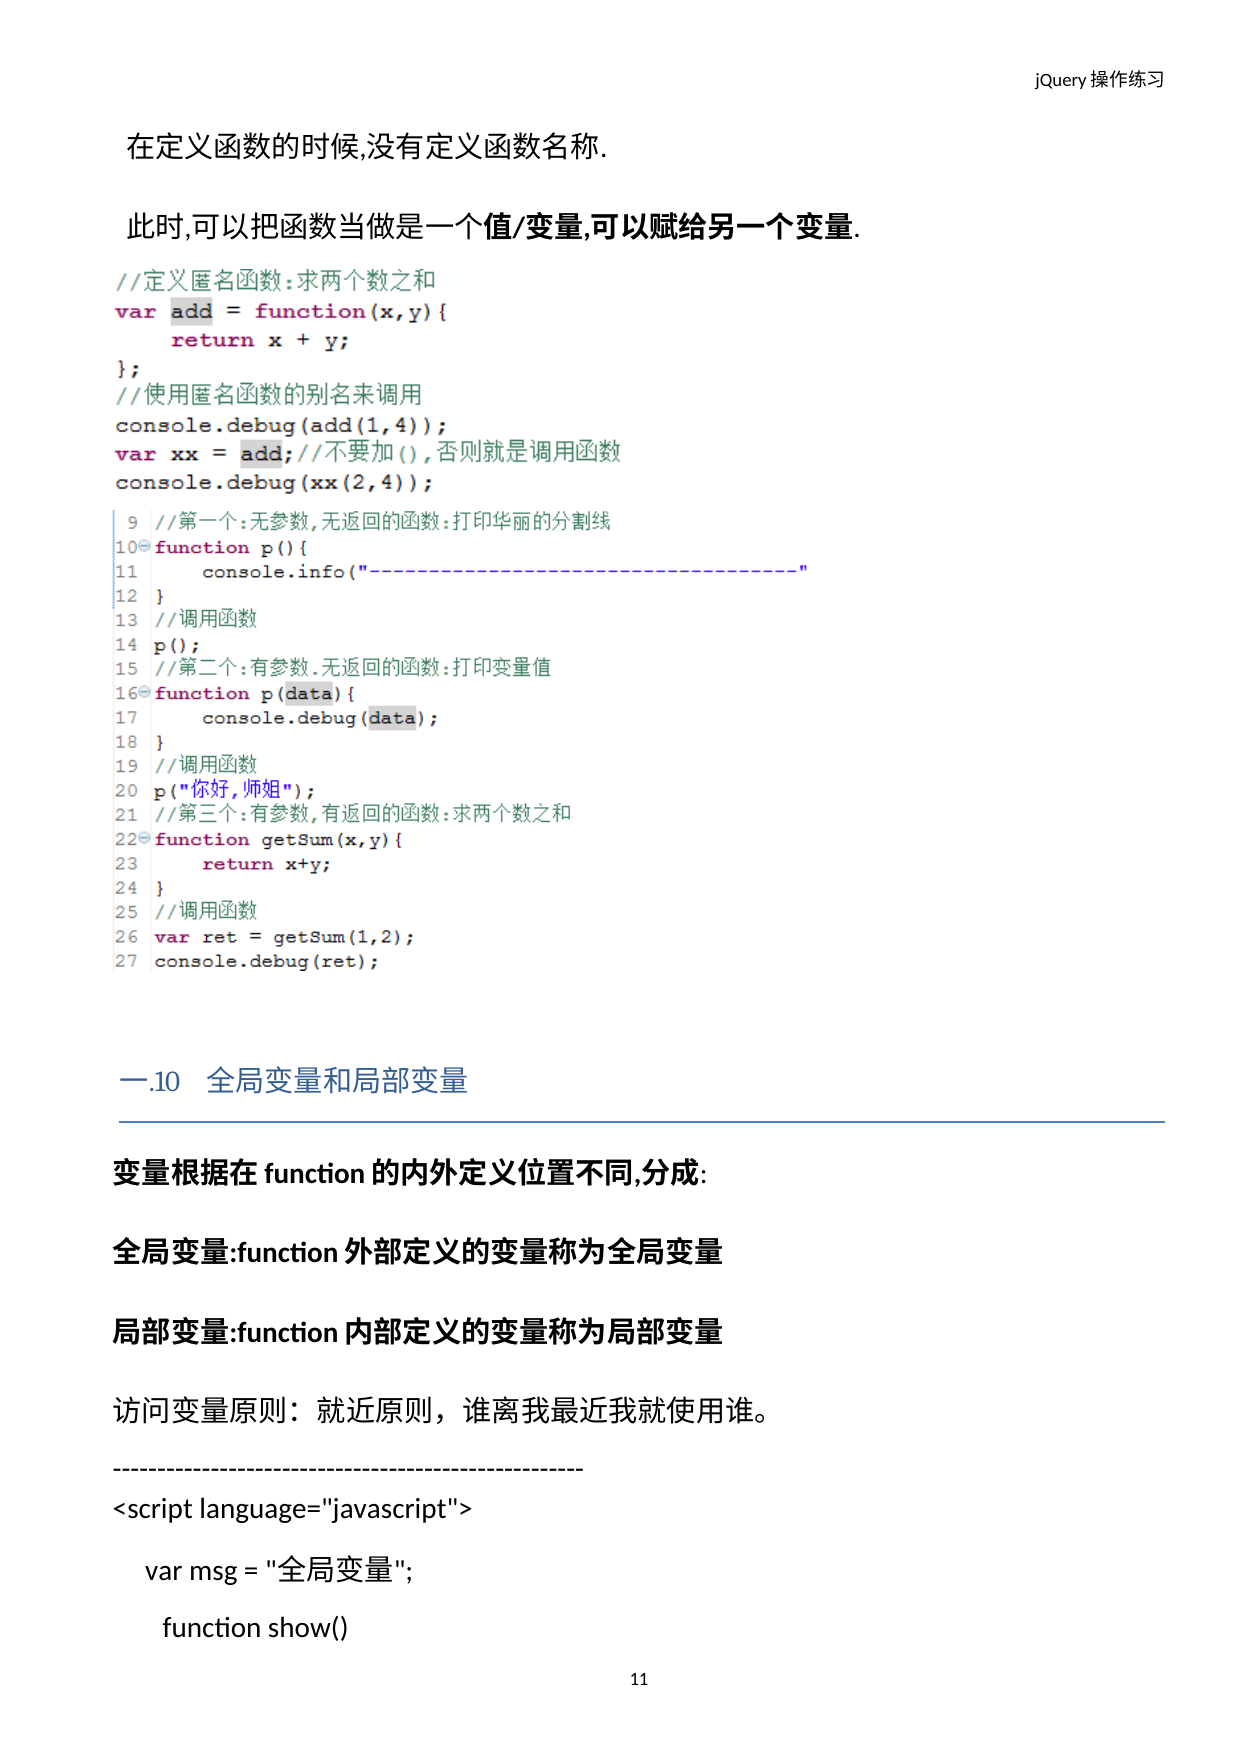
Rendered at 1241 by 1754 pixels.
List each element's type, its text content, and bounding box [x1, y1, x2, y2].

text 变量根据在function的内外定义位置不同,分成: [75, 1131, 1165, 1210]
picture [112, 510, 807, 971]
text 全局变量:function外部定义的变量称为全局变量 [75, 1210, 1165, 1290]
text 局部变量:function内部定义的变量称为局部变量 [75, 1290, 1165, 1369]
subtitle 全局变量和局部变量 [119, 1039, 1165, 1121]
text function show() [75, 1607, 1165, 1647]
text 在定义函数的时候,没有定义函数名称. [75, 106, 1165, 185]
text 此时,可以把函数当做是一个值/变量,可以赋给另一个变量. [75, 185, 1165, 264]
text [75, 1448, 1165, 1488]
text 访问变量原则：就近原则，谁离我最近我就使用谁。 [75, 1369, 1165, 1448]
text var msg = "全局变量"; [75, 1528, 1165, 1607]
picture [112, 269, 631, 497]
text <script language="javascript"> [75, 1488, 1165, 1528]
